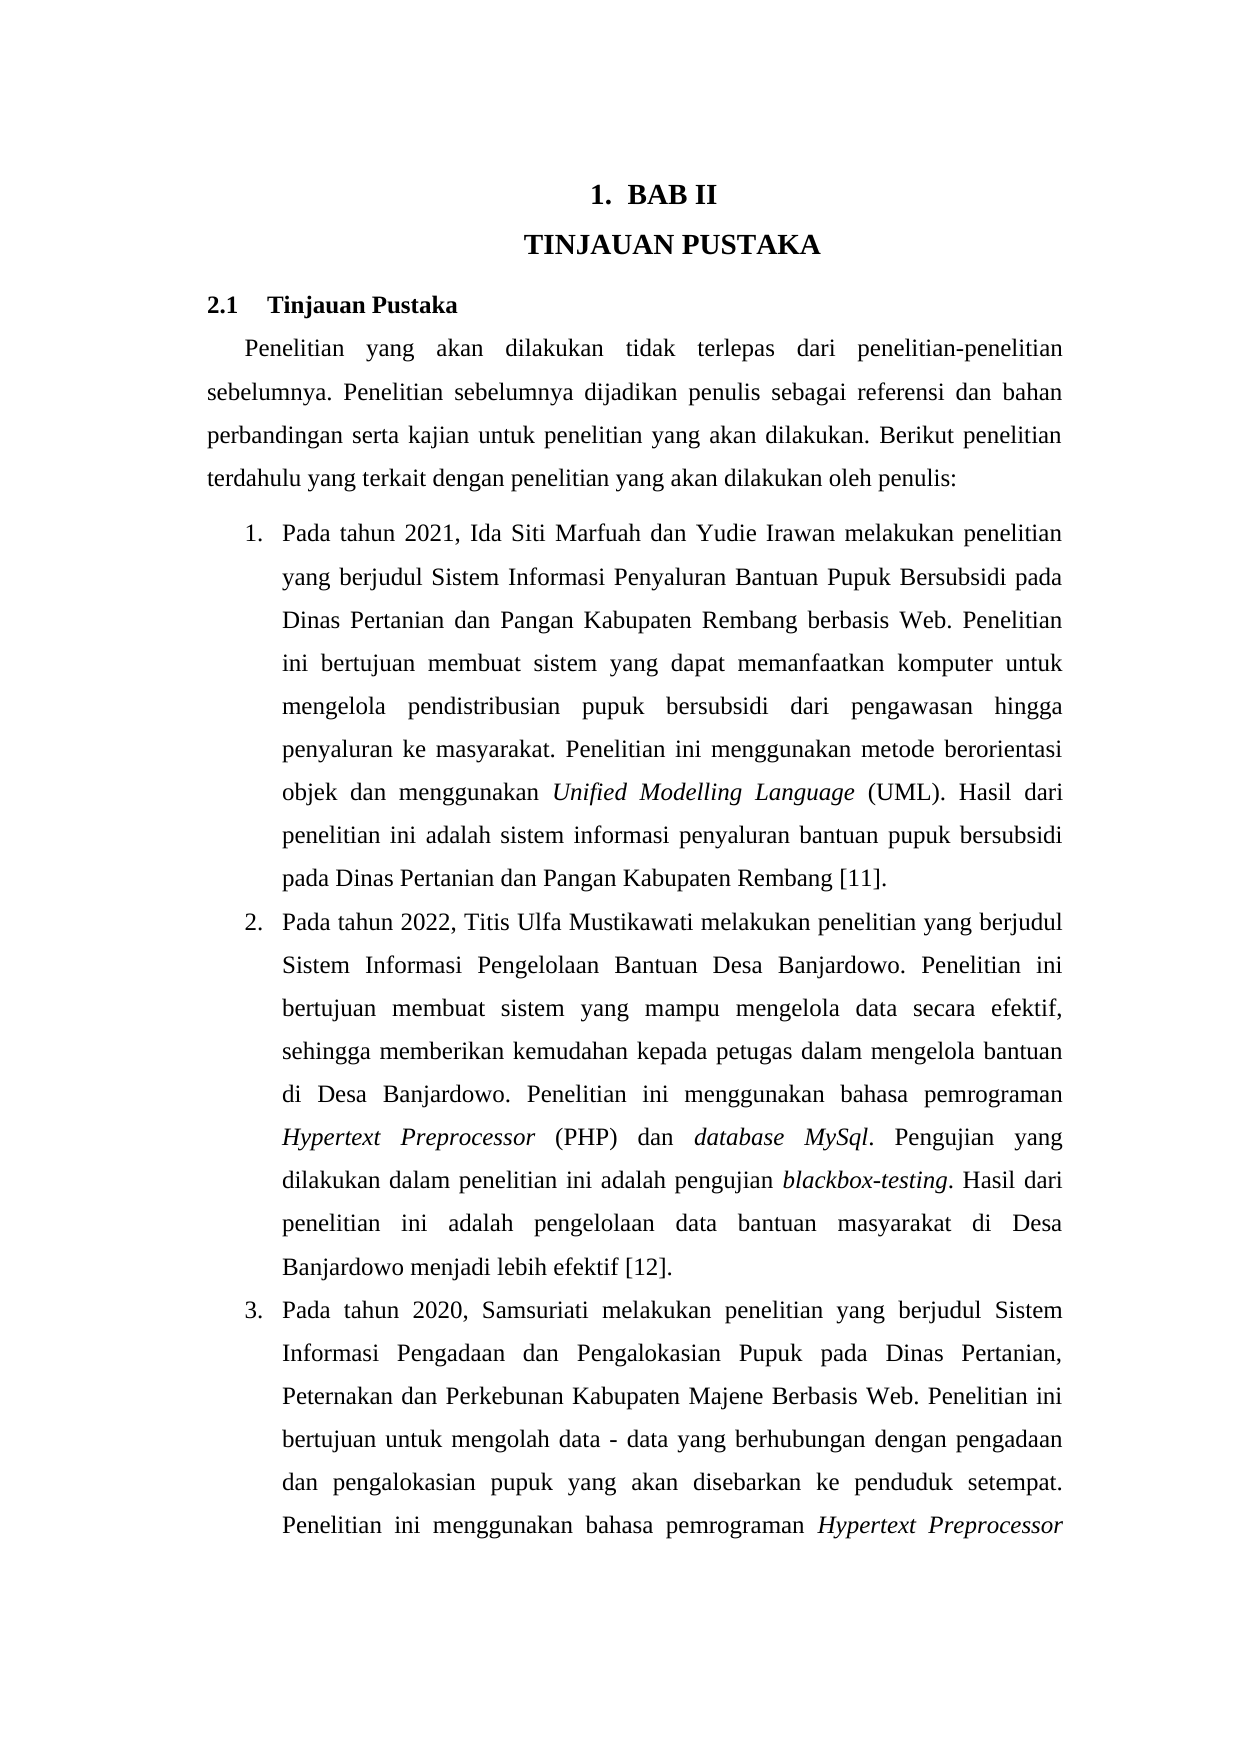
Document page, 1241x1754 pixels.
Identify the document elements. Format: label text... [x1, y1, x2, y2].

list Pada tahun 2022, Titis Ulfa Mustikawati melakukan penelitian yang berjudul Sistem Informasi Pengelolaan Bantuan Desa Banjardowo. Penelitian ini bertujuan membuat sistem yang mampu mengelola data secara efektif, sehingga memberikan kemudahan kepada petugas dalam mengelola bantuan di Desa Banjardowo. Penelitian ini menggunakan bahasa pemrograman Hypertext Preprocessor (PHP) dan database MySql. Pengujian yang dilakukan dalam penelitian ini adalah pengujian blackbox-testing. Hasil dari penelitian ini adalah pengelolaan data bantuan masyarakat di Desa Banjardowo menjadi lebih efektif. [244, 907, 1063, 1280]
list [244, 1295, 1063, 1539]
text Penelitian yang akan dilakukan tidak terlepas dari penelitian-penelitian sebelumnya. Penelitian sebelumnya dijadikan penulis sebagai referensi dan bahan perbandingan serta kajian untuk penelitian yang akan dilakukan. Berikut penelitian terdahulu yang terkait dengan penelitian yang akan dilakukan oleh penulis: [207, 333, 1063, 492]
subtitle BAB II TINJAUAN PUSTAKA [244, 177, 1063, 261]
subtitle Tinjauan Pustaka [207, 290, 1063, 319]
list Pada tahun 2021, Ida Siti Marfuah dan Yudie Irawan melakukan penelitian yang berjudul Sistem Informasi Penyaluran Bantuan Pupuk Bersubsidi pada Dinas Pertanian dan Pangan Kabupaten Rembang berbasis Web. Penelitian ini bertujuan membuat sistem yang dapat memanfaatkan komputer untuk mengelola pendistribusian pupuk bersubsidi dari pengawasan hingga penyaluran ke masyarakat. Penelitian ini menggunakan metode berorientasi objek dan menggunakan Unified Modelling Language (UML). Hasil dari penelitian ini adalah sistem informasi penyaluran bantuan pupuk bersubsidi pada Dinas Pertanian dan Pangan Kabupaten Rembang. [244, 518, 1063, 892]
